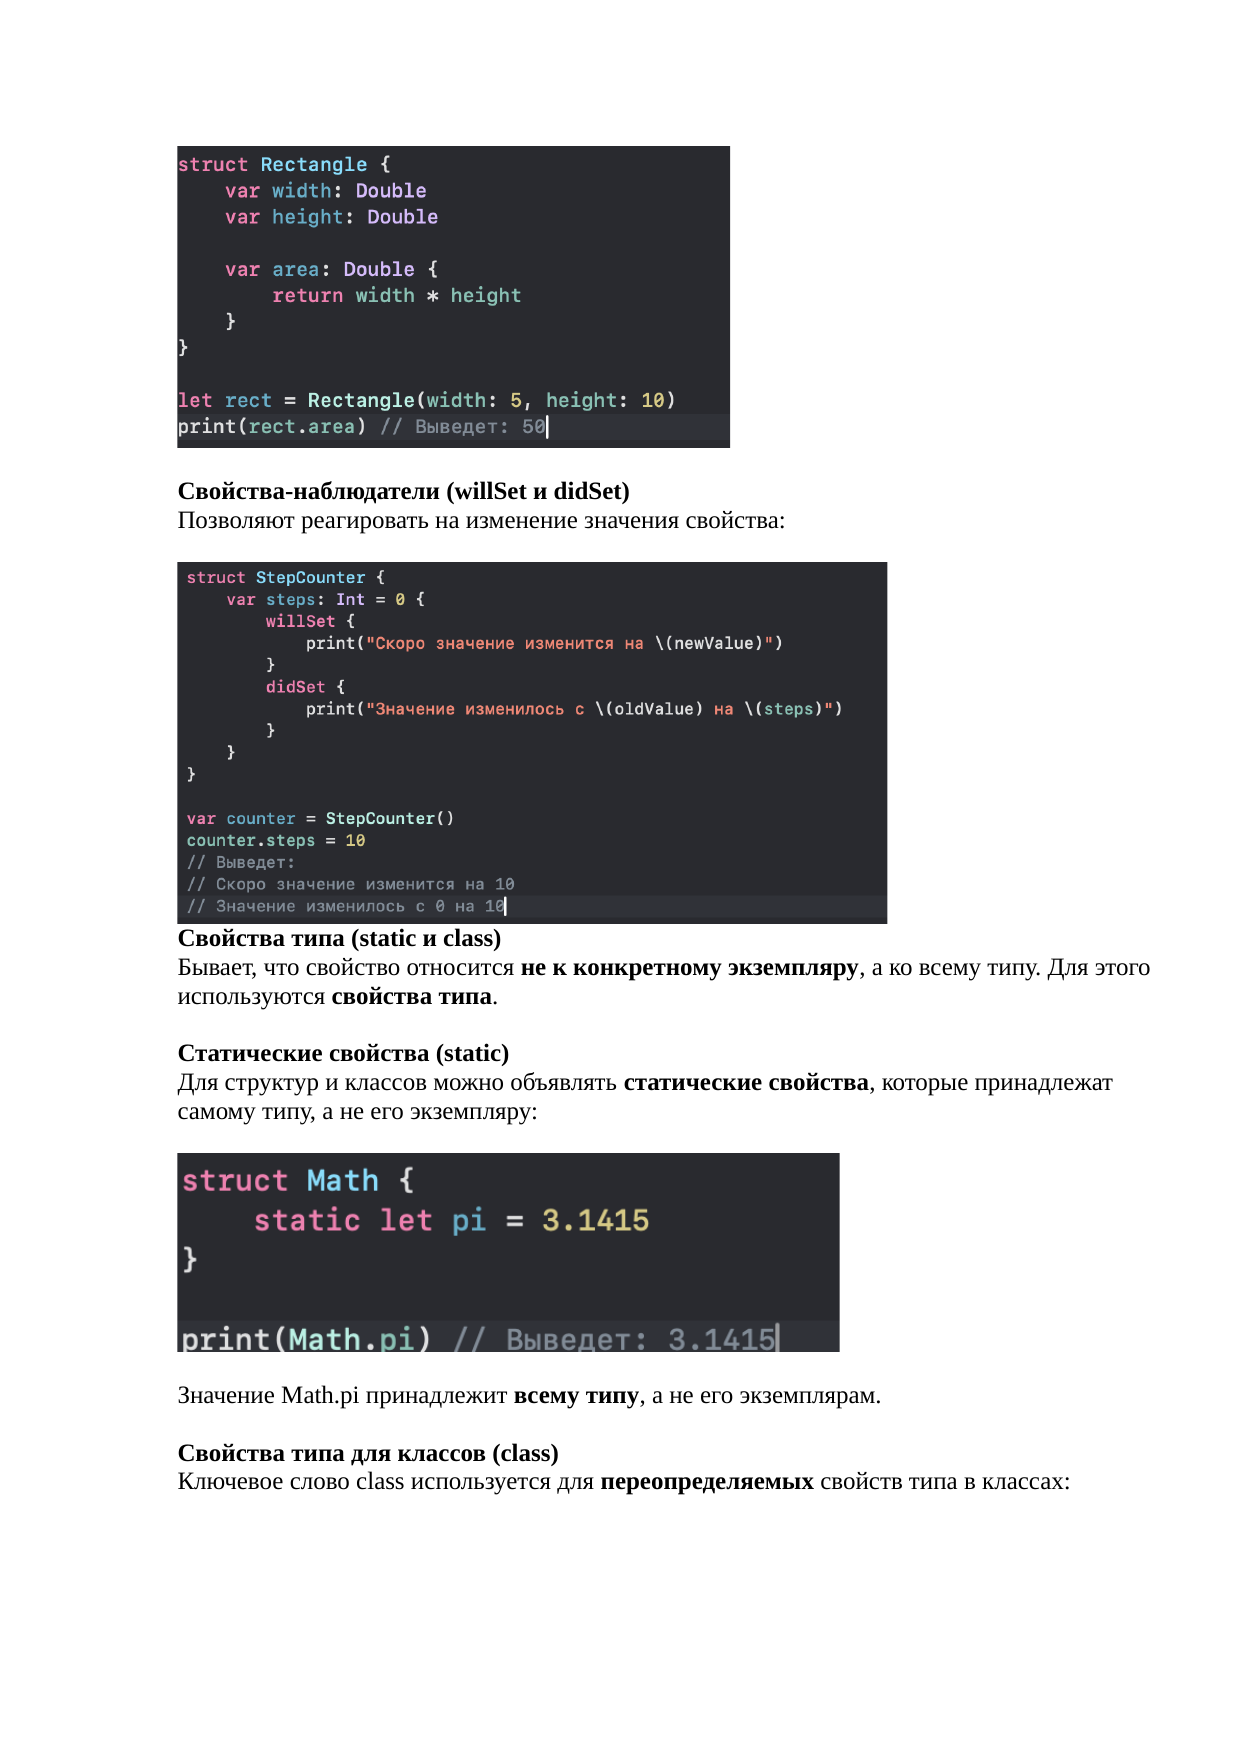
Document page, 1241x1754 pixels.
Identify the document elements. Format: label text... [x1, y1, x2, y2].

text Значение Math.pi принадлежит всему типу, а не его экземплярам. [177, 1380, 1152, 1409]
picture [177, 146, 731, 448]
text Свойства типа для классов (class) [177, 1438, 1152, 1466]
text Позволяют реагировать на изменение значения свойства: [177, 505, 1152, 534]
text Статические свойства (static) [177, 1038, 1152, 1067]
text Свойства-наблюдатели (willSet и didSet) [177, 476, 1152, 505]
text Для структур и классов можно объявлять статические свойства, которые принадлежат самому типу, а не его экземпляру: [177, 1067, 1152, 1125]
picture [177, 562, 888, 924]
text Свойства типа (static и class) [177, 923, 1152, 952]
text Бывает, что свойство относится не к конкретному экземпляру, а ко всему типу. Для этого используются свойства типа. [177, 952, 1152, 1010]
picture [177, 1153, 840, 1352]
text Ключевое слово class используется для переопределяемых свойств типа в классах: [177, 1466, 1152, 1495]
